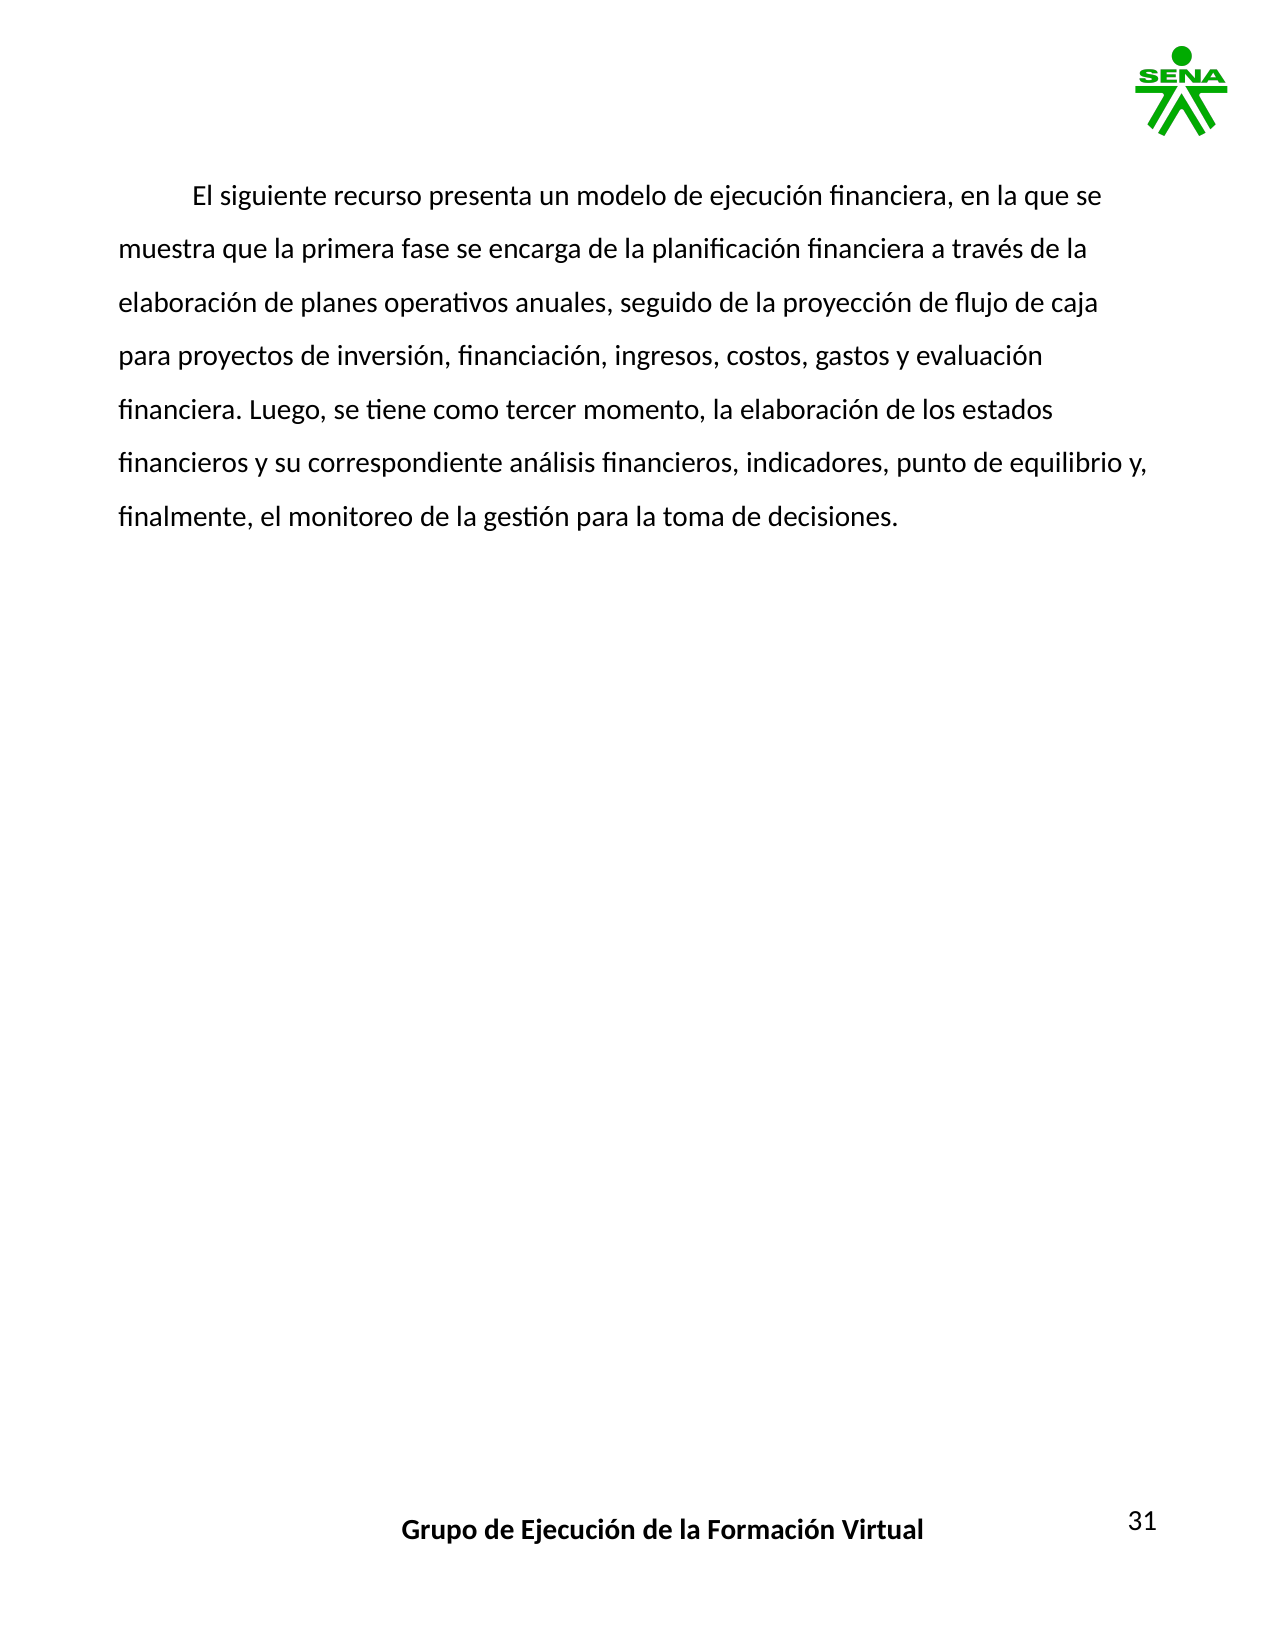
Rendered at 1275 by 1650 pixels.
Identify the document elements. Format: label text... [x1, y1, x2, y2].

picture [1135, 46, 1228, 136]
text El siguiente recurso presenta un modelo de ejecución financiera, en la que se muestra que la primera fase se encarga de la planificación financiera a través de la elaboración de planes operativos anuales, seguido de la proyección de flujo de caja para proyectos de inversión, financiación, ingresos, costos, gastos y evaluación financiera. Luego, se tiene como tercer momento, la elaboración de los estados financieros y su correspondiente análisis financieros, indicadores, punto de equilibrio y, finalmente, el monitoreo de la gestión para la toma de decisiones. [118, 177, 1157, 533]
